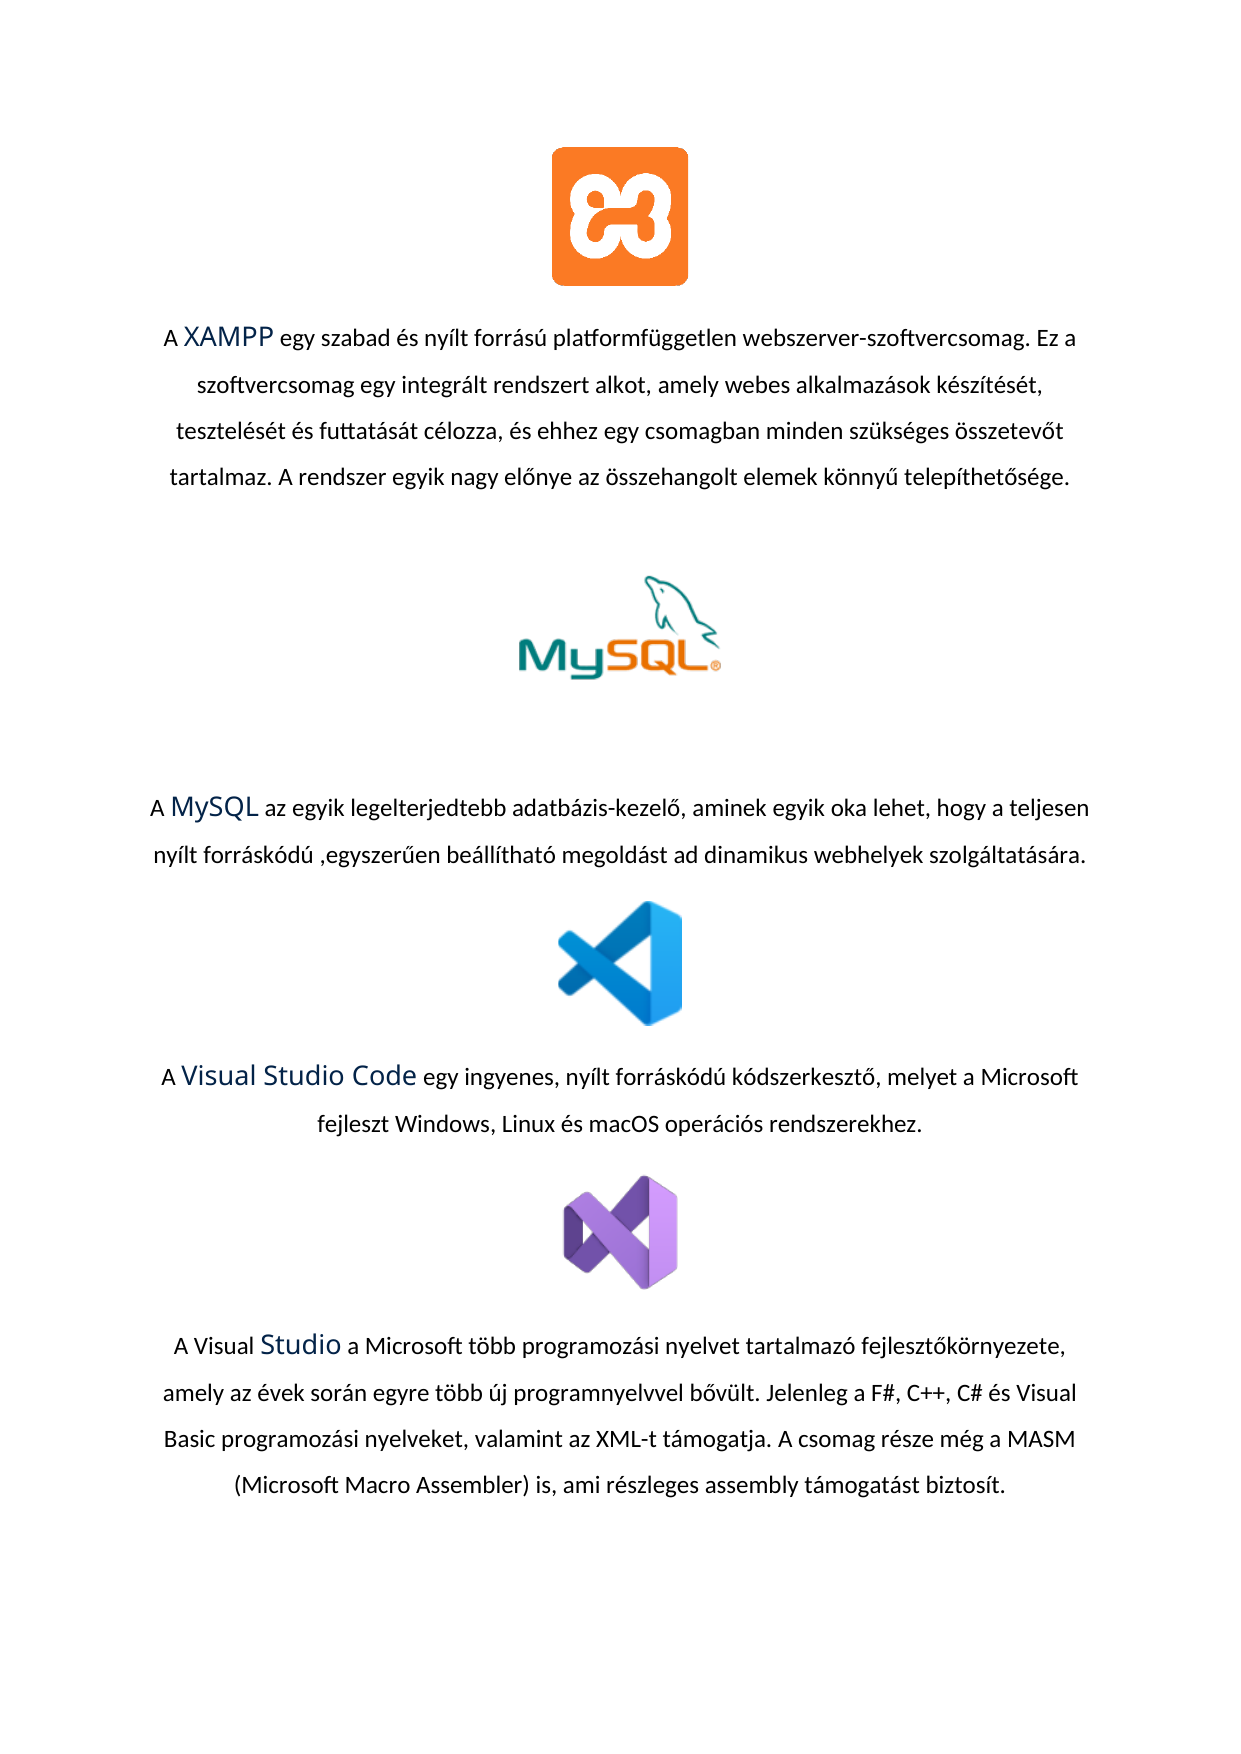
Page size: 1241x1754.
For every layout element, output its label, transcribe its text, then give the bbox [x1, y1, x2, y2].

text A MySQL az egyik legelterjedtebb adatbázis-kezelő, aminek egyik oka lehet, hogy a teljesen nyílt forráskódú ,egyszerűen beállítható megoldást ad dinamikus webhelyek szolgáltatására. [148, 787, 1093, 870]
picture [558, 1170, 683, 1295]
text A XAMPP egy szabad és nyílt forrású platformfüggetlen webszerver-szoftvercsomag. Ez a szoftvercsomag egy integrált rendszert alkot, amely webes alkalmazások készítését, tesztelését és futtatását célozza, és ehhez egy csomagban minden szükséges összetevőt tartalmaz. A rendszer egyik nagy előnye az összehangolt elemek könnyű telepíthetősége. [148, 317, 1093, 491]
picture [552, 147, 689, 286]
picture [558, 901, 682, 1026]
picture [503, 523, 737, 757]
text A Visual Studio Code egy ingyenes, nyílt forráskódú kódszerkesztő, melyet a Microsoft fejleszt Windows, Linux és macOS operációs rendszerekhez. [148, 1056, 1093, 1139]
text A Visual Studio a Microsoft több programozási nyelvet tartalmazó fejlesztőkörnyezete, amely az évek során egyre több új programnyelvvel bővült. Jelenleg a F#, C++, C# és Visual Basic programozási nyelveket, valamint az XML-t támogatja. A csomag része még a MASM (Microsoft Macro Assembler) is, ami részleges assembly támogatást biztosít. [148, 1325, 1093, 1499]
